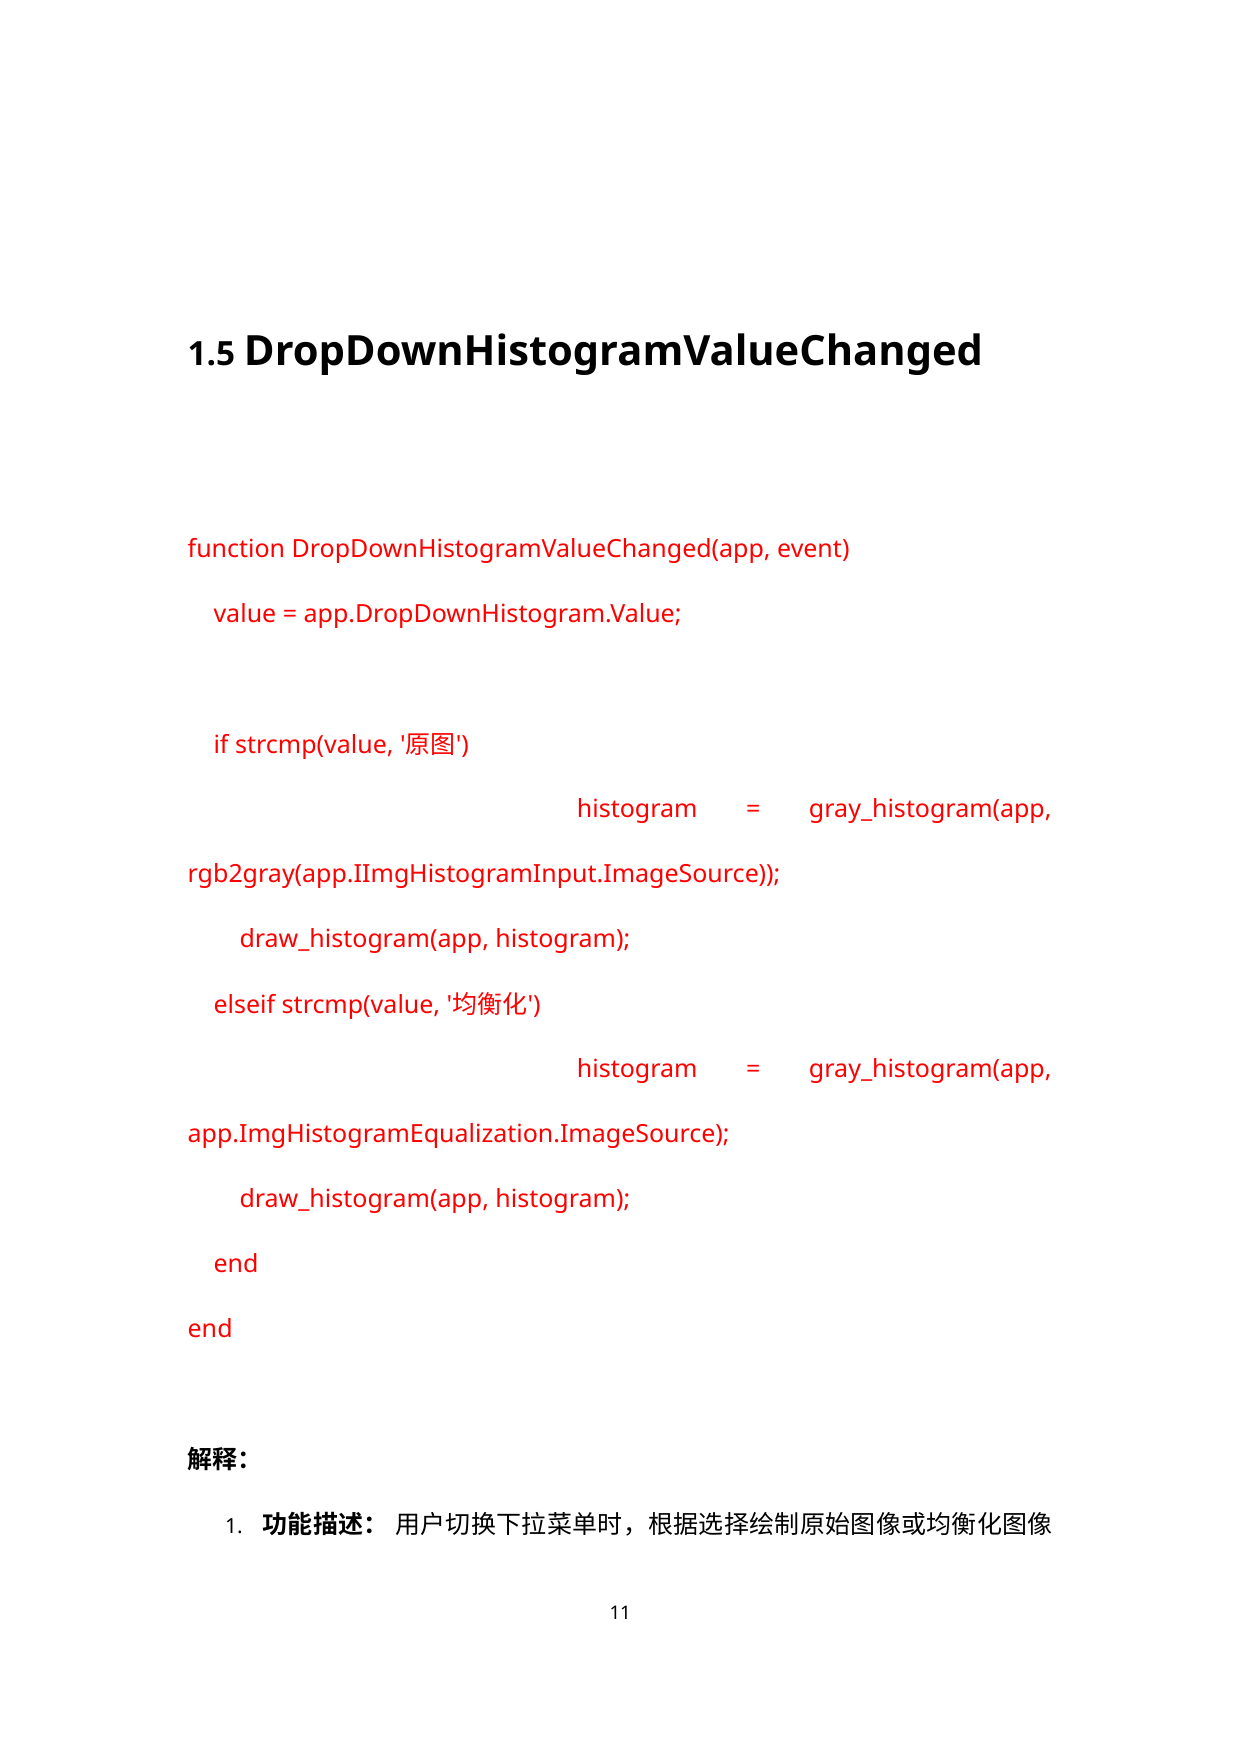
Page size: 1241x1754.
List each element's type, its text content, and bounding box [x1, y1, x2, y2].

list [225, 1490, 1053, 1555]
text value = app.DropDownHistogram.Value; [187, 580, 1053, 645]
text draw_histogram(app, histogram); [187, 1165, 1053, 1230]
text elseif strcmp(value, '均衡化') [187, 970, 1053, 1035]
text draw_histogram(app, histogram); [187, 905, 1053, 970]
text histogram = gray_histogram(app, rgb2gray(app.IImgHistogramInput.ImageSource)); [187, 775, 1053, 905]
text function DropDownHistogramValueChanged(app, event) [187, 515, 1053, 580]
text if strcmp(value, '原图') [187, 710, 1053, 775]
text end [187, 1295, 1053, 1360]
text end [187, 1230, 1053, 1295]
text histogram = gray_histogram(app, app.ImgHistogramEqualization.ImageSource); [187, 1035, 1053, 1165]
subtitle 1.5 DropDownHistogramValueChanged [187, 317, 1053, 382]
text 解释： [187, 1425, 1053, 1490]
